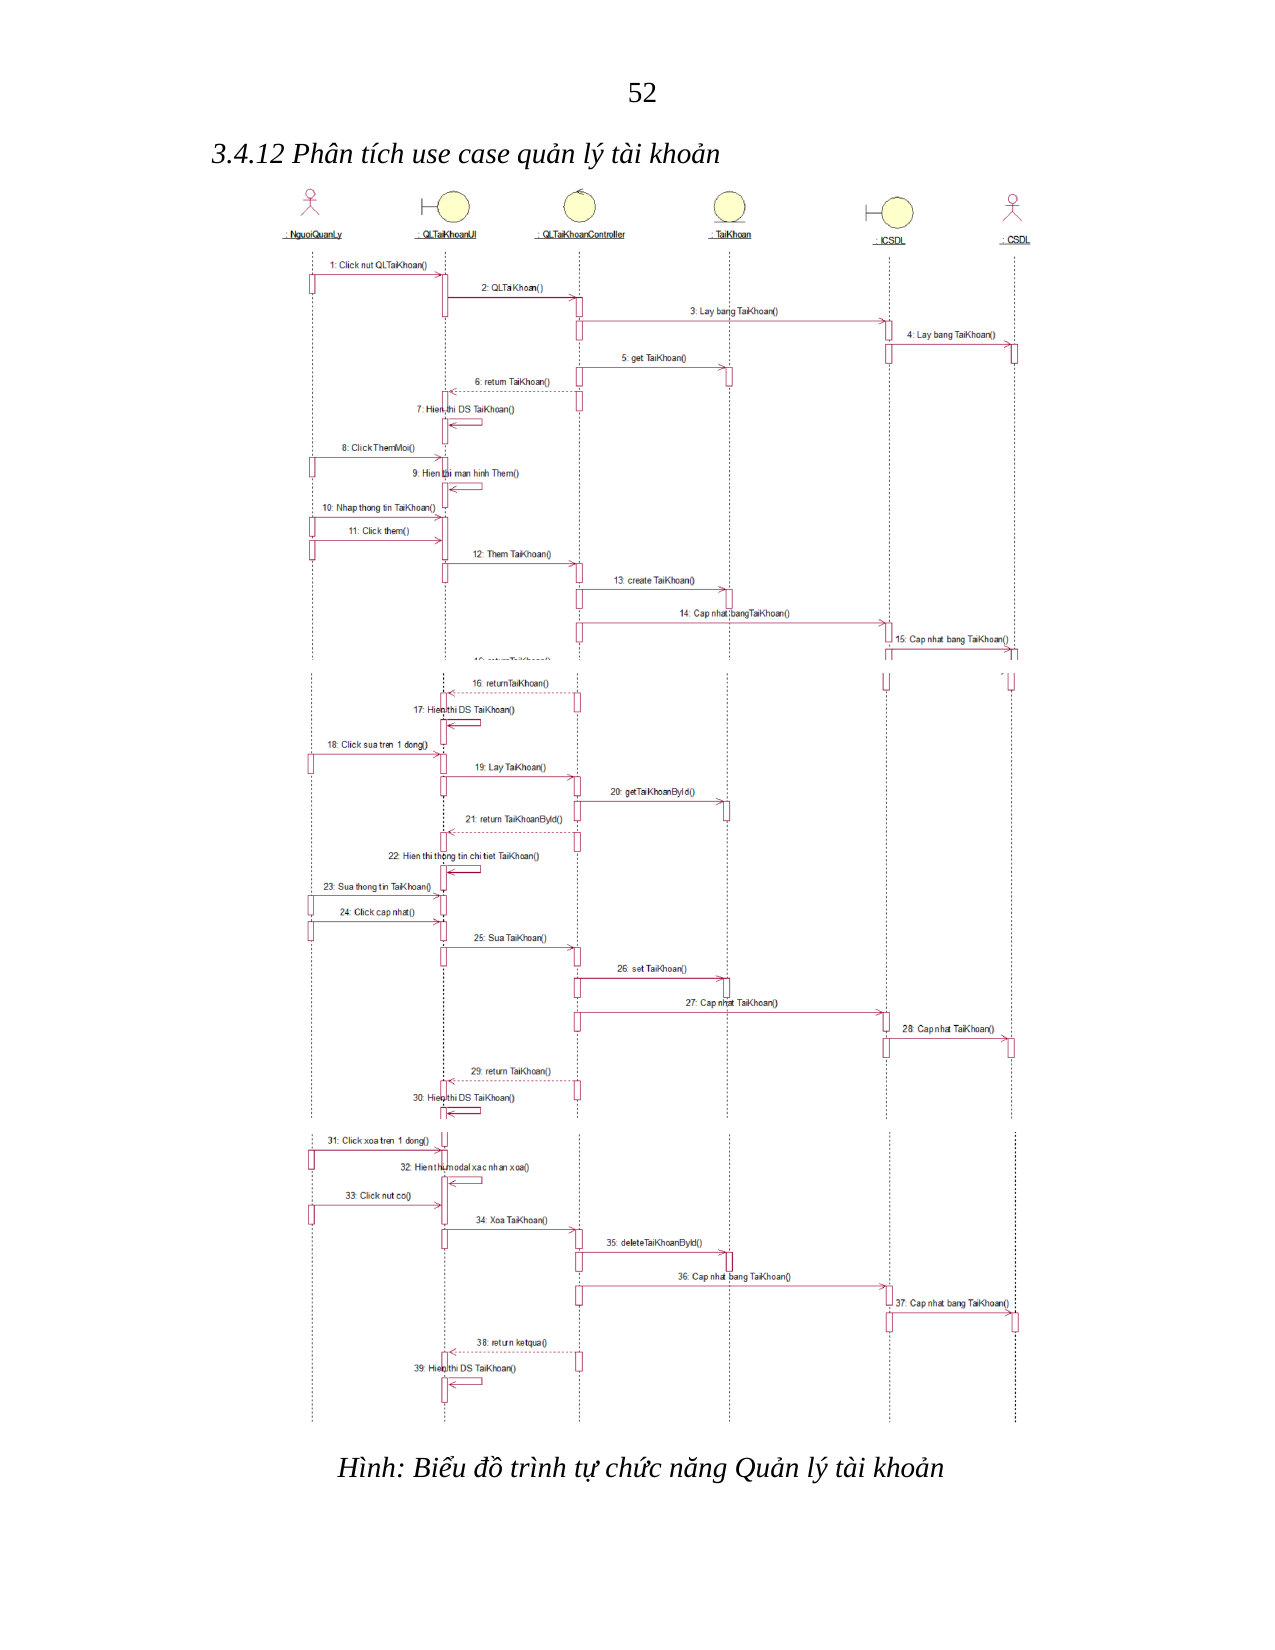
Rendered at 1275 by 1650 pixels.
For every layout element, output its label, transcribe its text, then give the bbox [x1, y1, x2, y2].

picture [276, 1132, 1038, 1436]
text 3.4.12 Phân tích use case quản lý tài khoản [204, 137, 1125, 170]
text Hình: Biểu đồ trình tự chức năng Quản lý tài khoản [159, 1450, 1125, 1483]
picture [280, 673, 1034, 1119]
picture [280, 186, 1034, 660]
